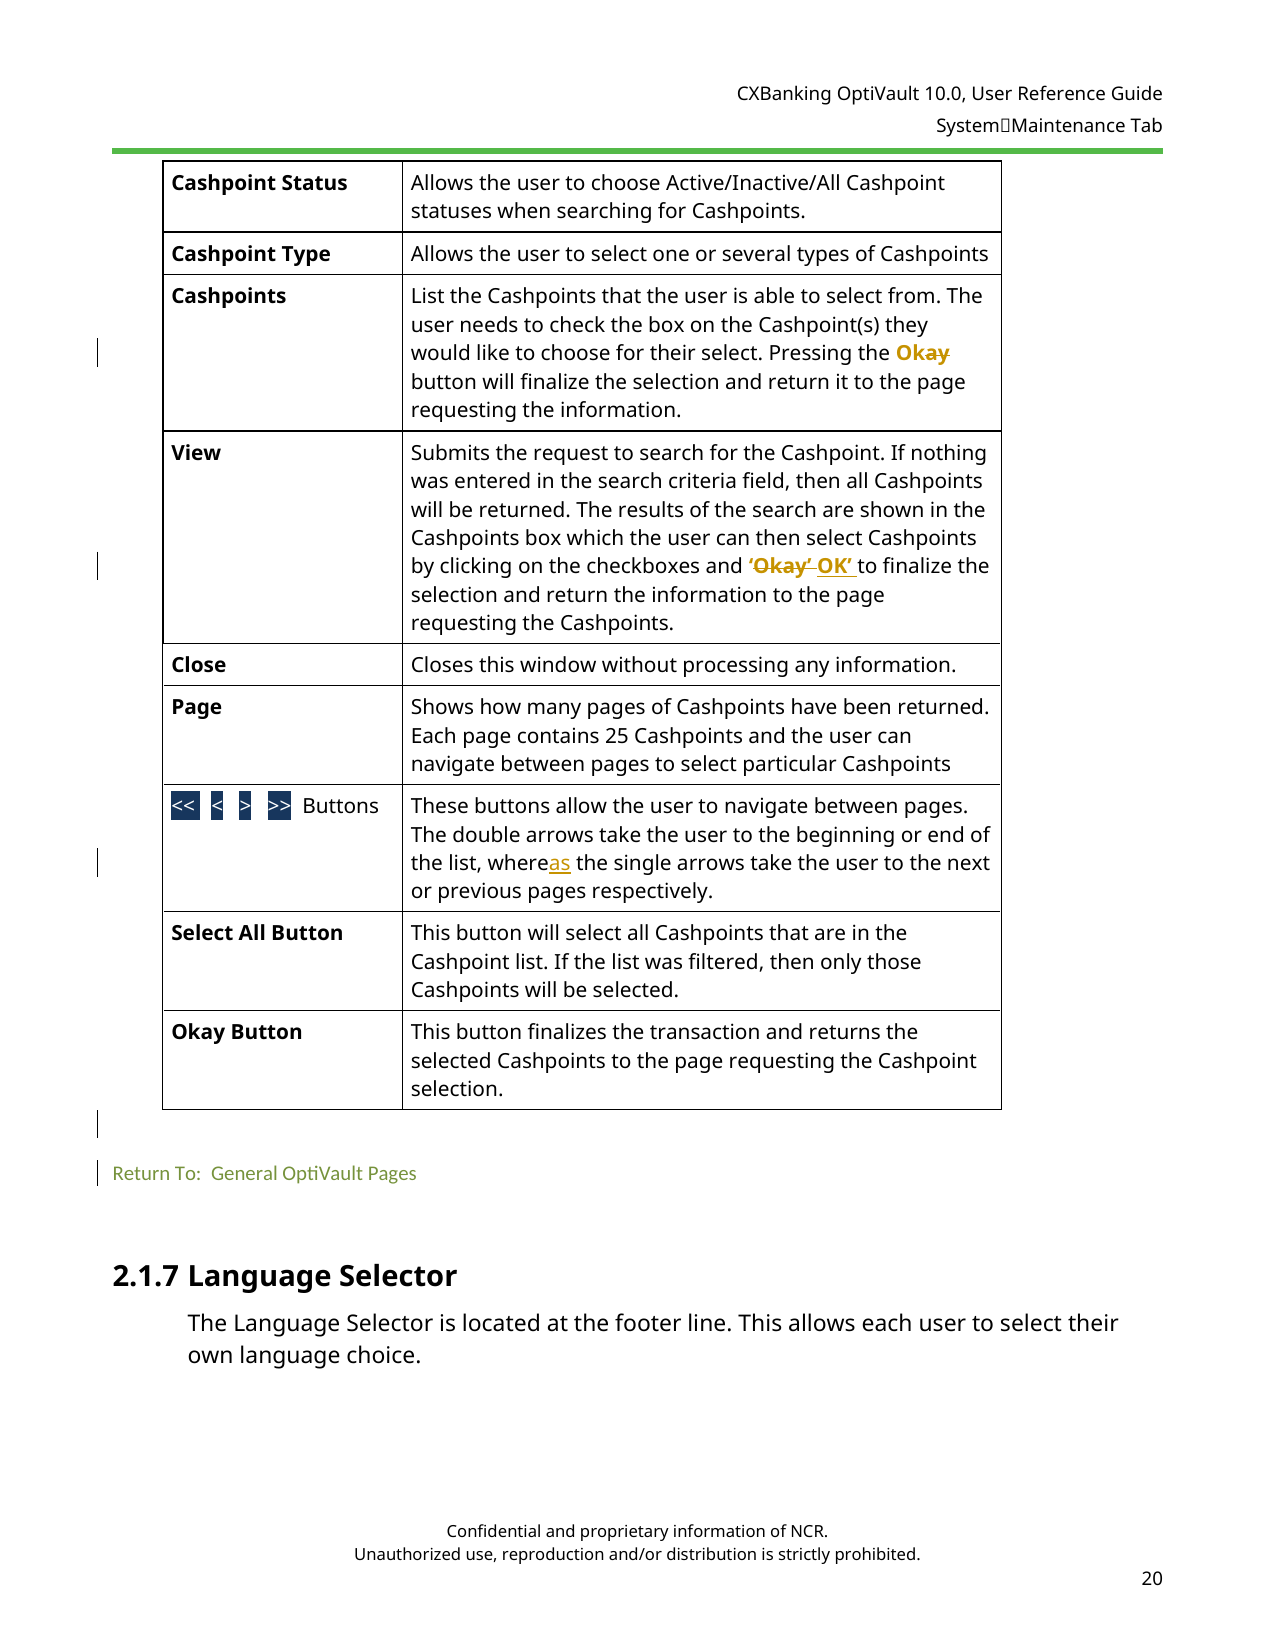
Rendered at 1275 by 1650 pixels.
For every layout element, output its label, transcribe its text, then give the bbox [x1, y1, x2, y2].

table_cell Closes this window without processing any information. [403, 643, 1001, 685]
table_cell Close [163, 644, 402, 685]
table_cell Select All Button [163, 912, 402, 1010]
table_cell View [164, 432, 402, 643]
table_cell These buttons allow the user to navigate between pages. The double arrows take the user to the beginning or end of the list, where the single arrows take the user to the next or previous pages respectively. [403, 784, 1001, 911]
table_cell Submits the request to search for the Cashpoint. If nothing was entered in the search criteria field, then all Cashpoints will be returned. The results of the search are shown in the Cashpoints box which the user can then select Cashpoints by clicking on the checkboxes and ‘to finalize the selection and return the information to the page requesting the Cashpoints. [403, 432, 1001, 643]
table_cell List the Cashpoints that the user is able to select from. The user needs to check the box on the Cashpoint(s) they would like to choose for their select. Pressing the Ok button will finalize the selection and return it to the page requesting the information. [403, 275, 1001, 430]
table_cell Cashpoint Status [164, 162, 402, 231]
table_cell Allows the user to select one or several types of Cashpoints [403, 233, 1001, 274]
table_cell Cashpoint Type [164, 233, 402, 274]
text Return To: General OptiVault Pages [112, 1160, 1163, 1186]
table_cell Allows the user to choose Active/Inactive/All Cashpoint statuses when searching for Cashpoints. [403, 162, 1001, 231]
table_cell Page [163, 686, 402, 784]
table_cell This button will select all Cashpoints that are in the Cashpoint list. If the list was filtered, then only those Cashpoints will be selected. [403, 911, 1001, 1010]
table_cell << < > >> Buttons [163, 785, 402, 911]
table_cell Okay Button [163, 1011, 402, 1109]
text The Language Selector is located at the footer line. This allows each user to select their own language choice. [187, 1307, 1163, 1370]
table_cell Shows how many pages of Cashpoints have been returned. Each page contains 25 Cashpoints and the user can navigate between pages to select particular Cashpoints [403, 685, 1001, 784]
table_cell Cashpoints [164, 275, 402, 430]
table_cell This button finalizes the transaction and returns the selected Cashpoints to the page requesting the Cashpoint selection. [403, 1010, 1001, 1109]
subtitle Language Selector [112, 1255, 1163, 1295]
